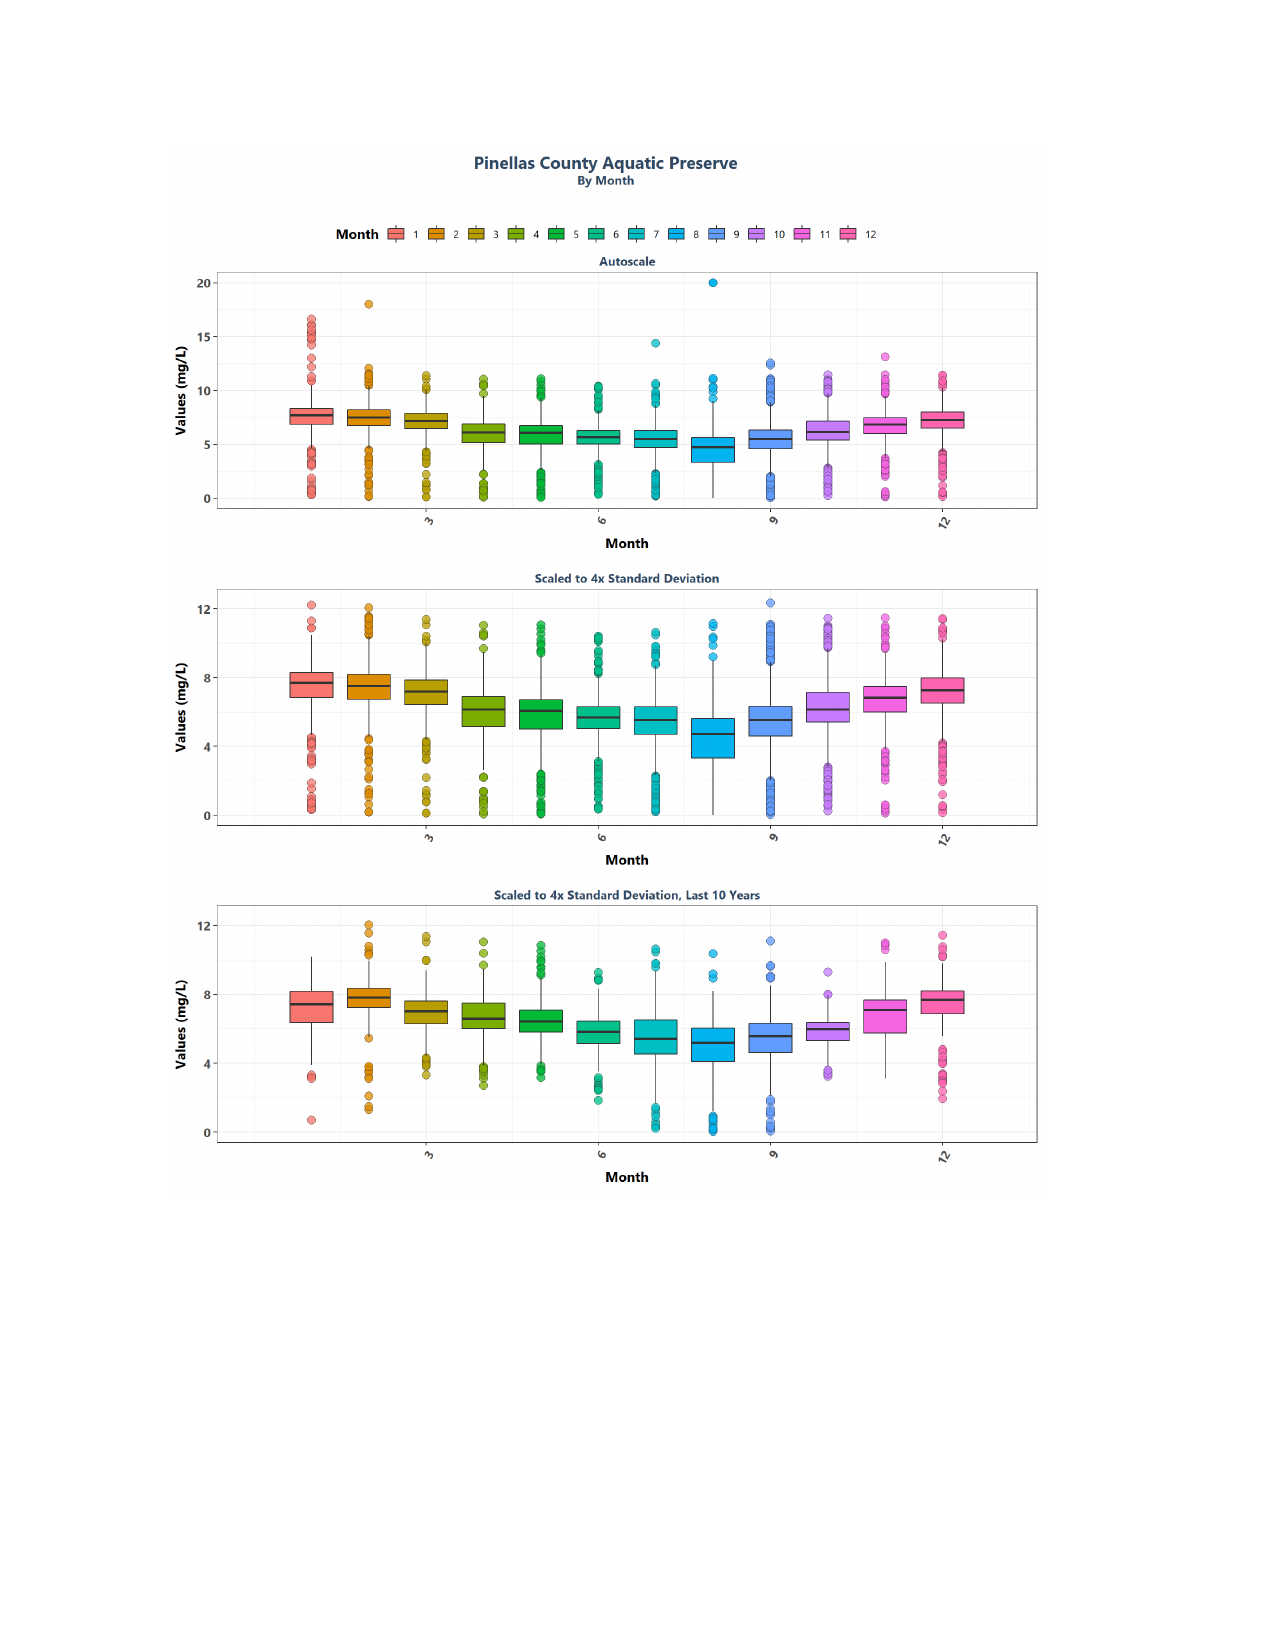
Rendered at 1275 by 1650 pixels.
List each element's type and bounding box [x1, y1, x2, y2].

picture [168, 150, 1044, 1200]
